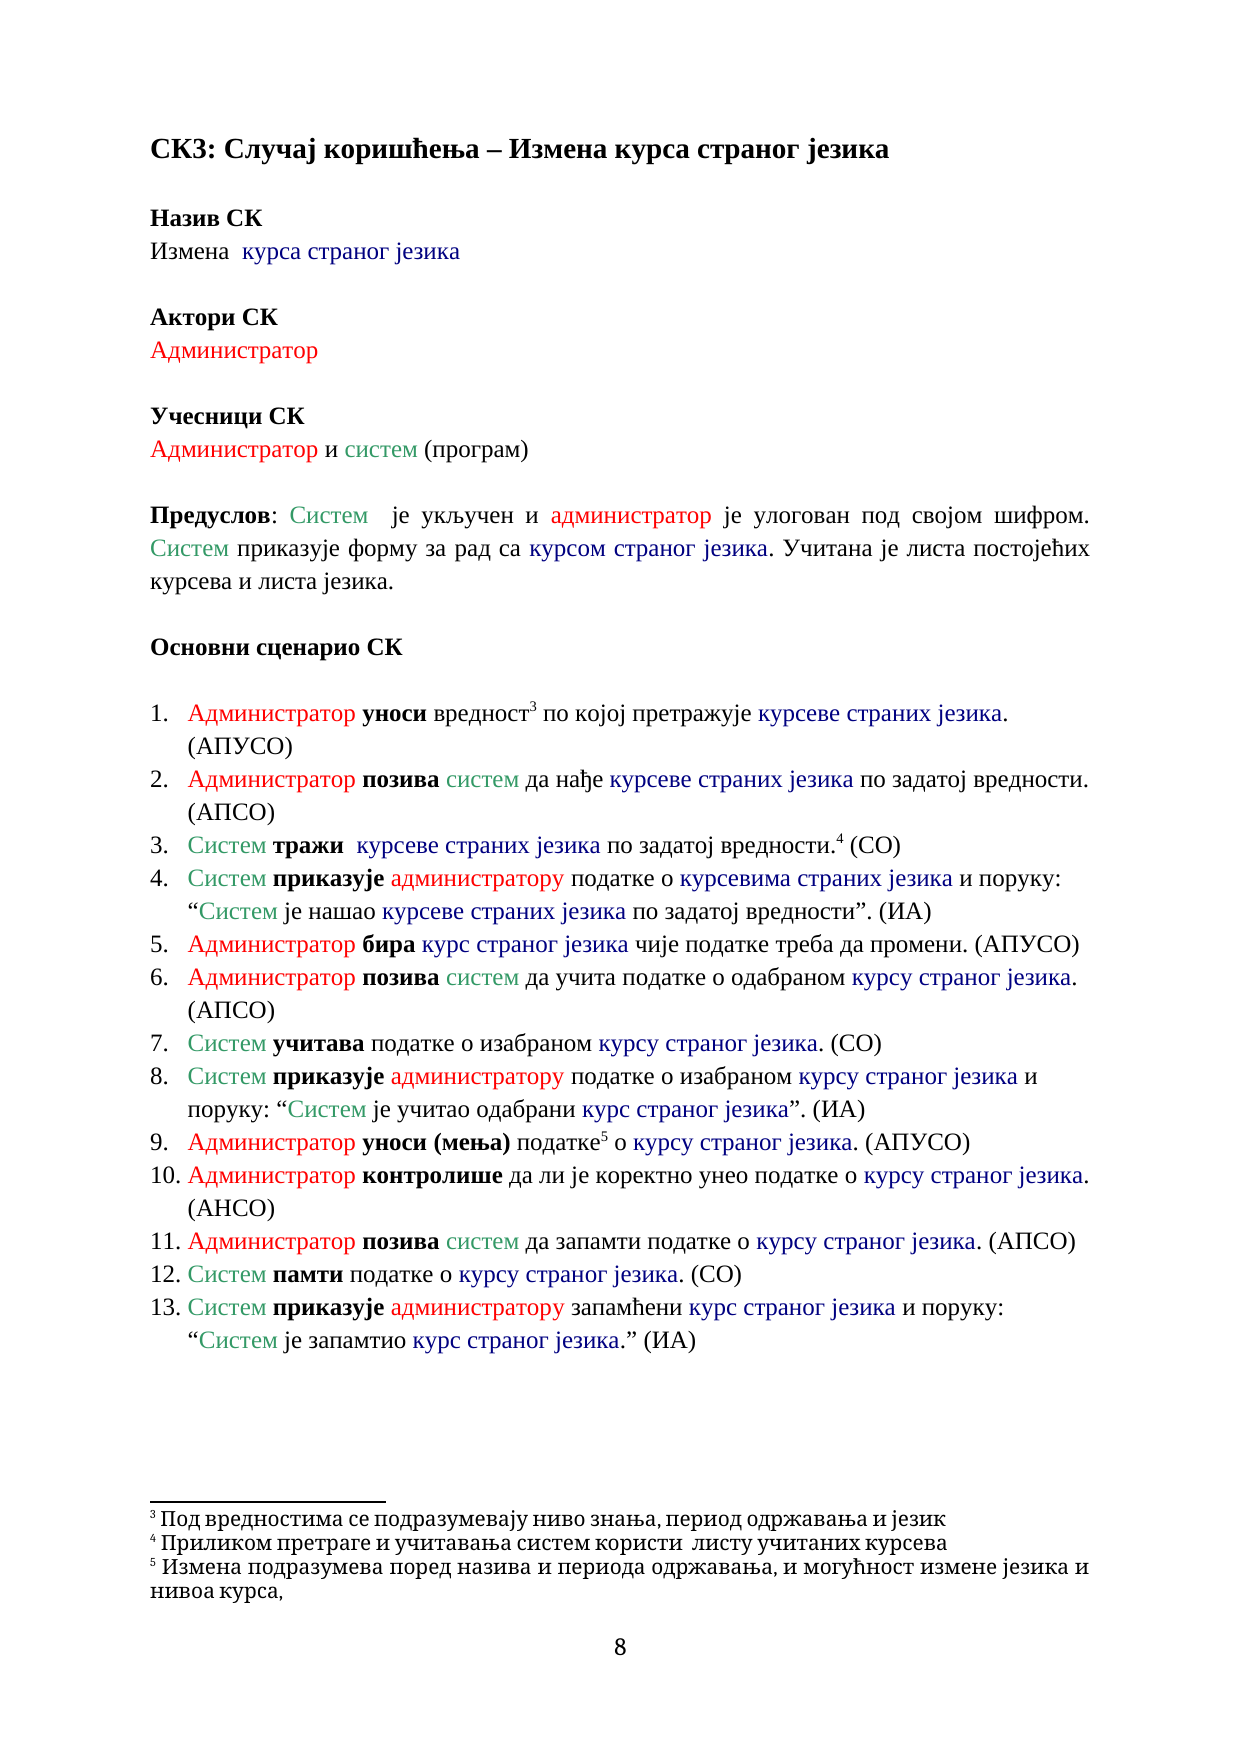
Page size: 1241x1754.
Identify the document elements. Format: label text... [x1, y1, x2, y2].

list Администратор уноси вредност по којој претражује курсеве страних језика. (АПУСО) [150, 698, 1090, 760]
list Систем учитава податке о изабраном курсу страног језика. (СО) [150, 1028, 1090, 1057]
list Систем приказује администратору податке о курсевима страних језика и поруку: “Систем је нашао курсеве страних језика по задатој вредности”. (ИА) [150, 863, 1090, 925]
list Администратор позива систем да запамти податке о курсу страног језика. (АПСО) [150, 1226, 1090, 1255]
list Администратор позива систем да нађе курсеве страних језика по задатој вредности. (АПСО) [150, 764, 1090, 826]
text Учесници СК [150, 401, 1090, 430]
list Систем приказује администратору запамћени курс страног језика и поруку: “Систем је запамтио курс страног језика.” (ИА) [150, 1292, 1090, 1354]
list Систем памти податке о курсу страног језика. (СО) [150, 1259, 1090, 1288]
text Администратор и систем (програм) [150, 434, 1090, 463]
subtitle СК3: Случај коришћења – Измена курса страног језика [150, 131, 1090, 165]
text Измена курса страног језика [150, 236, 1090, 264]
text Основни сценарио СК [150, 632, 1090, 661]
text Актори СК [150, 302, 1090, 331]
list Систем тражи курсеве страних језика по задатој вредности. (СО) [150, 830, 1090, 859]
list Систем приказује администратору податке о изабраном курсу страног језика и поруку: “Систем је учитао одабрани курс страног језика”. (ИА) [150, 1061, 1090, 1123]
list Администратор бира курс страног језика чије податке треба да промени. (АПУСО) [150, 929, 1090, 958]
text Администратор [150, 335, 1090, 364]
text Предуслов: Систем је укључен и администратор je улогован под својом шифром. Систем приказује форму за рад са курсом страног језика. Учитана је листа постојећих курсева и листа језика. [150, 500, 1090, 595]
text Назив СК [150, 203, 1090, 232]
list Администратор контролише да ли је коректно унео податке о курсу страног језика. (АНСО) [150, 1160, 1090, 1222]
list Администратор позива систем да учита податке о одабраном курсу страног језика. (АПСО) [150, 962, 1090, 1024]
list Администратор уноси (мења) податке о курсу страног језика. (АПУСО) [150, 1127, 1090, 1156]
